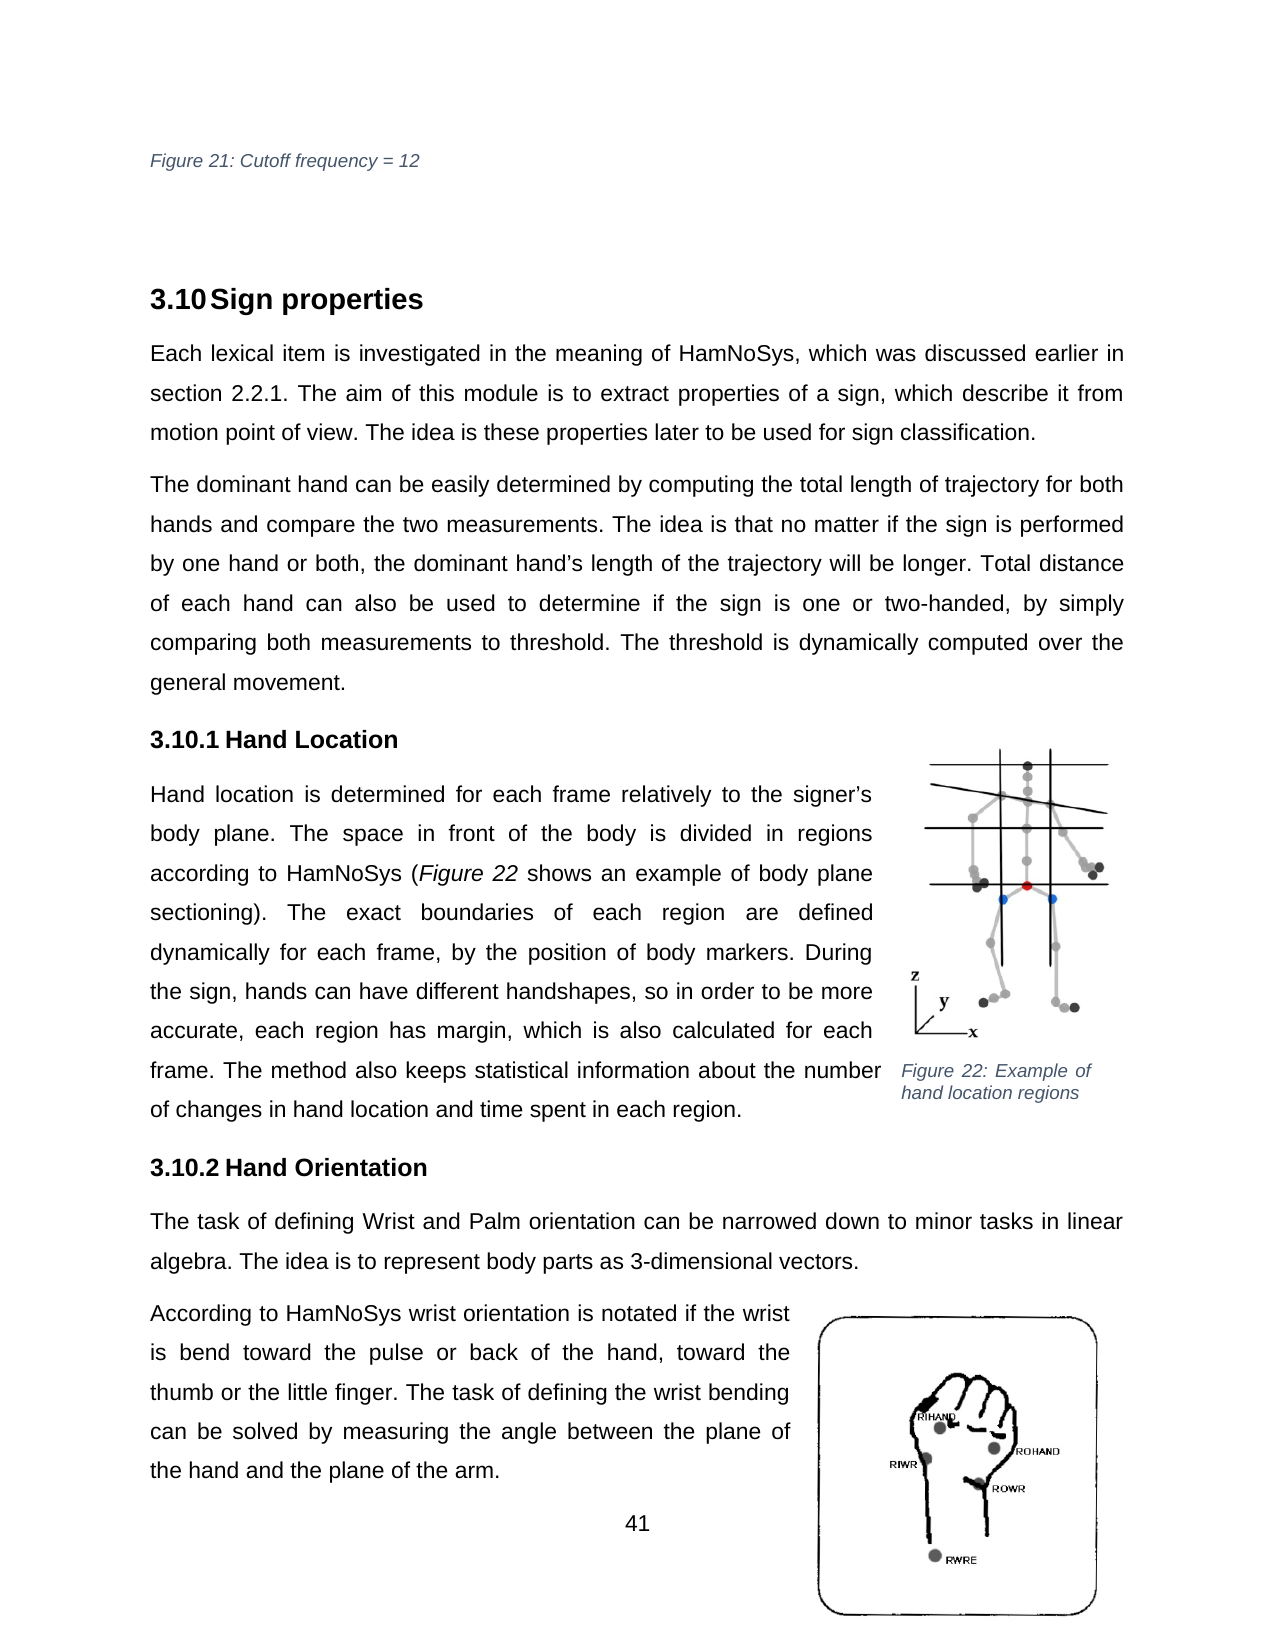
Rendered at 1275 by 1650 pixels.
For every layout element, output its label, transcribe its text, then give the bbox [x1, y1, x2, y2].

text The task of defining Wrist and Palm orientation can be narrowed down to minor tasks in linear algebra. The idea is to represent body parts as 3-dimensional vectors. [150, 1208, 1125, 1274]
text Figure 21: Cutoff frequency = 12 [150, 150, 1125, 172]
text According to HamNoSys wrist orientation is notated if the wrist is bend toward the pulse or back of the hand, toward the thumb or the little finger. The task of defining the wrist bending can be solved by measuring the angle between the plane of the hand and the plane of the arm. [150, 1299, 1125, 1484]
subtitle Hand Orientation [150, 1152, 1125, 1181]
picture [892, 743, 1129, 1056]
subtitle Sign properties [150, 282, 1125, 315]
picture [809, 1307, 1105, 1621]
text Hand location is determined for each frame relatively to the signer’s body plane. The space in front of the body is divided in regions according to HamNoSys (Figure 22 shows an example of body plane sectioning). The exact boundaries of each region are defined dynamically for each frame, by the position of body markers. During the sign, hands can have different handshapes, so in order to be more accurate, each region has margin, which is also calculated for each frame. The method also keeps statistical information about the number of changes in hand location and time spent in each region. [150, 781, 1125, 1123]
text Each lexical item is investigated in the meaning of HamNoSys, which was discussed earlier in section 2.2.1. The aim of this module is to extract properties of a sign, which describe it from motion point of view. The idea is these properties later to be used for sign classification. [150, 340, 1125, 446]
subtitle Hand Location [150, 725, 1125, 754]
text The dominant hand can be easily determined by computing the total length of trajectory for both hands and compare the two measurements. The idea is that no matter if the sign is performed by one hand or both, the dominant hand’s length of the trajectory will be longer. Total distance of each hand can also be used to determine if the sign is one or two-handed, by simply comparing both measurements to threshold. The threshold is dynamically computed over the general movement. [150, 471, 1125, 695]
